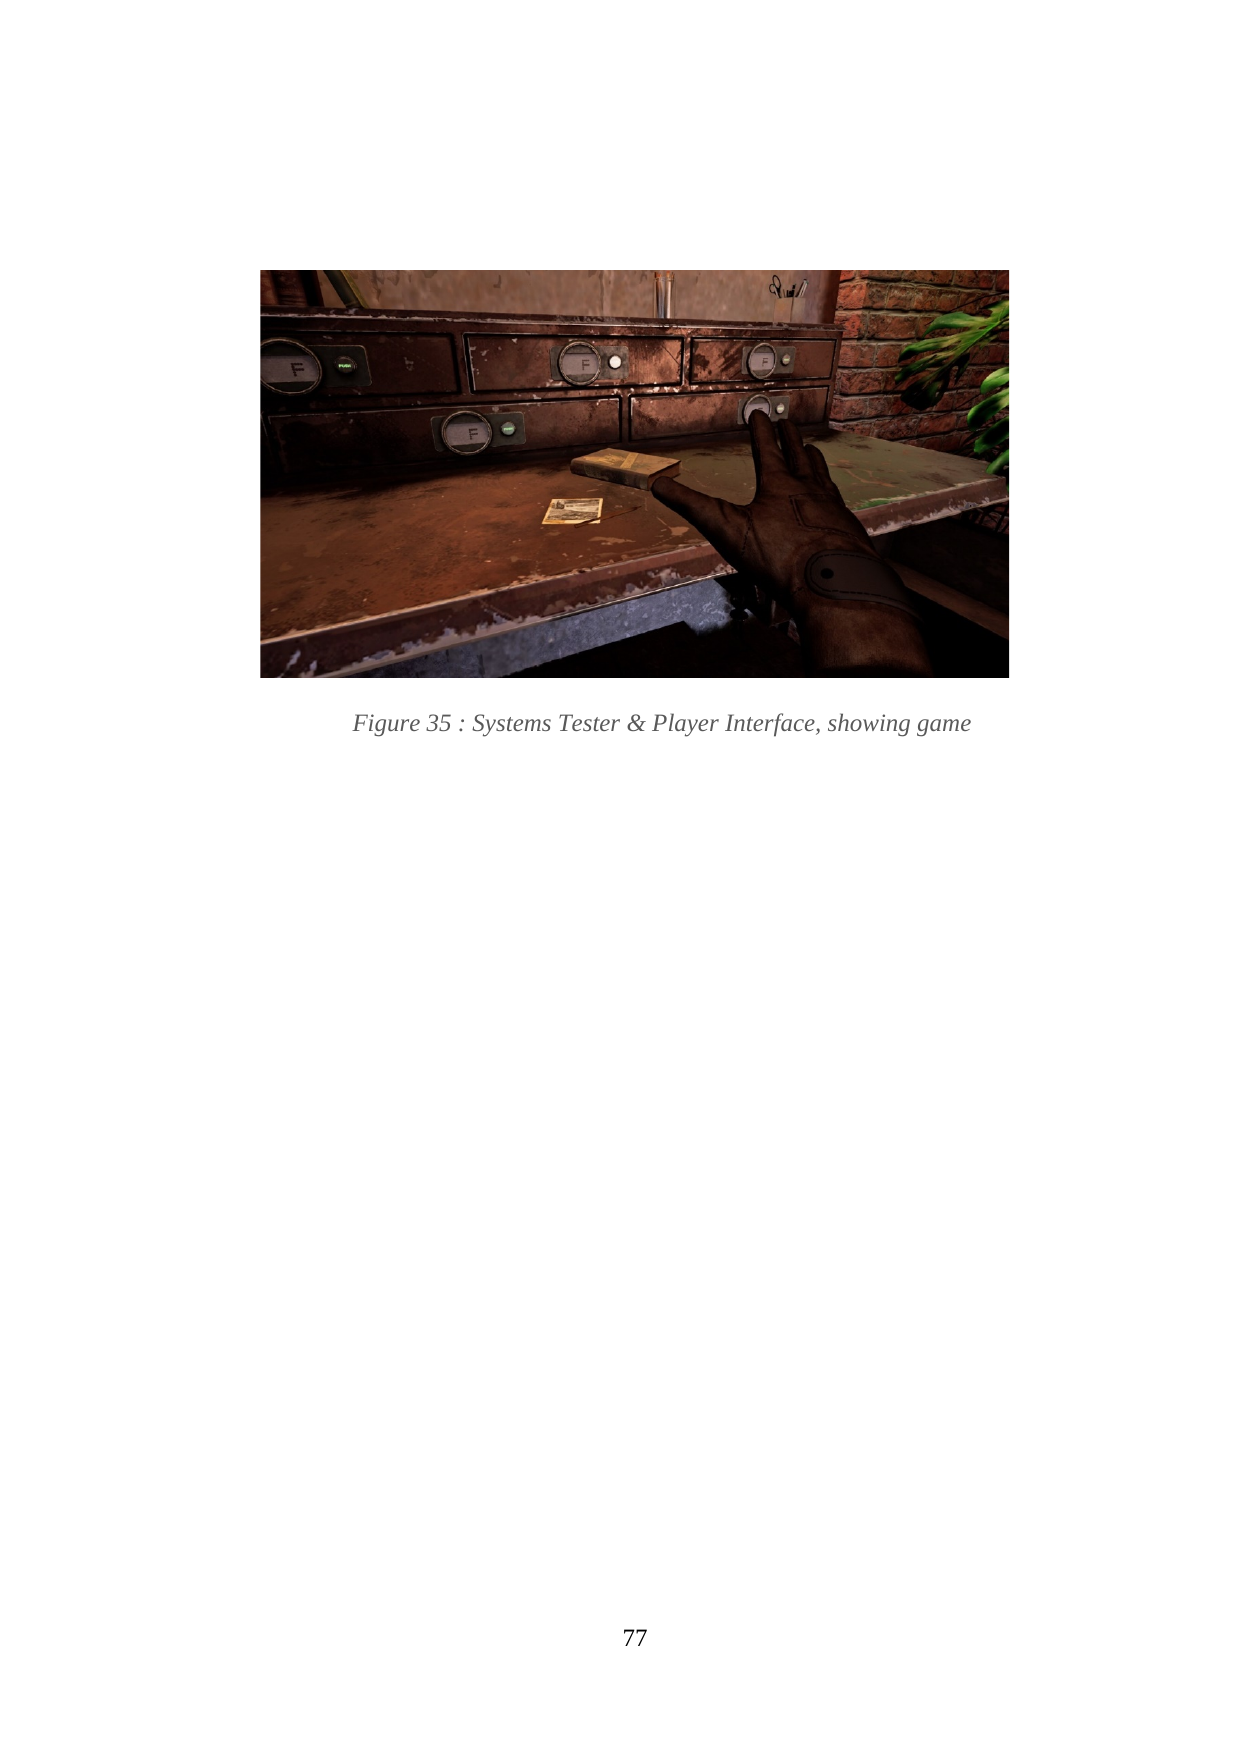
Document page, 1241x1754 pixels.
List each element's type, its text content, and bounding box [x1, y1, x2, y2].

text Figure 35 : Systems Tester & Player Interface, showing game [177, 708, 1092, 737]
picture [260, 270, 1010, 678]
